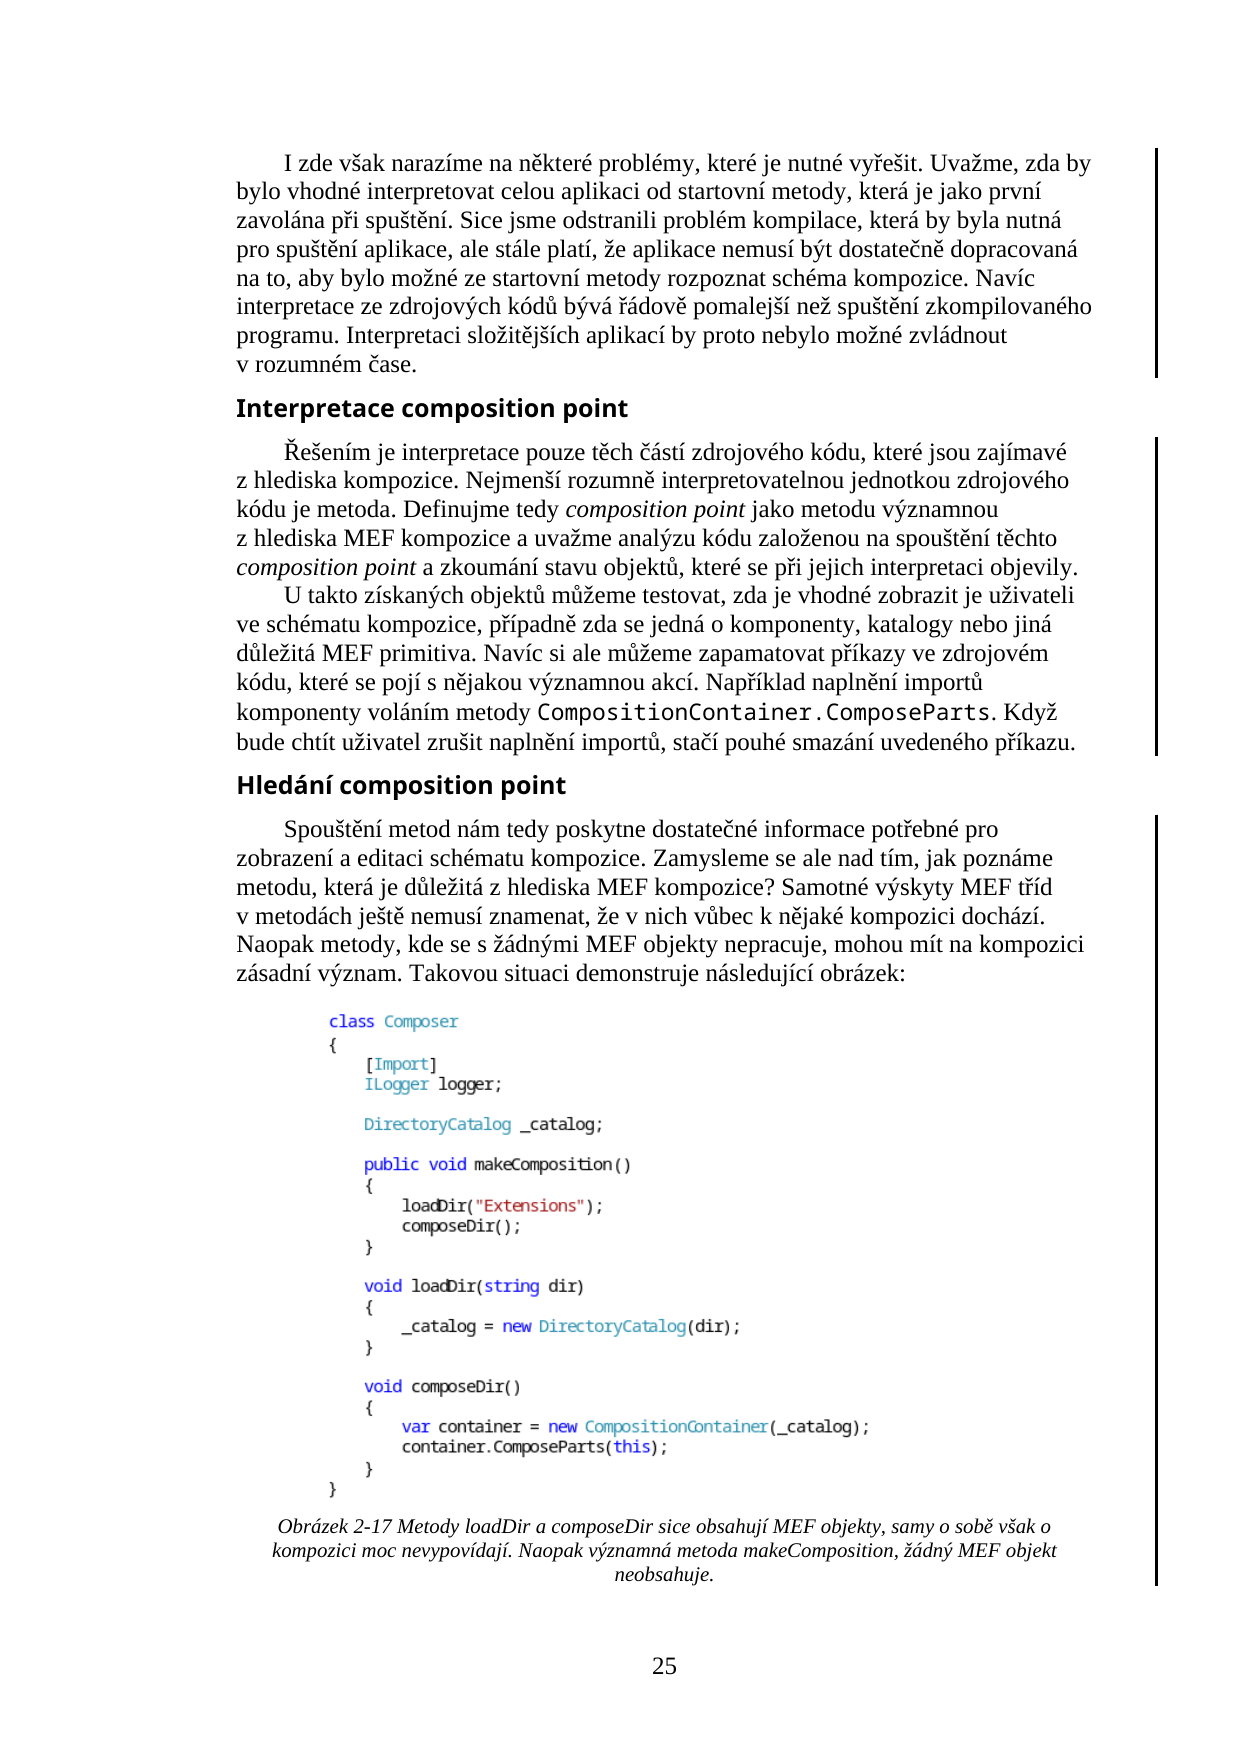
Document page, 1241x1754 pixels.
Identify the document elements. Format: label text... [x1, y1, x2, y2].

text Interpretace composition point [236, 390, 1092, 424]
text I zde však narazíme na některé problémy, které je nutné vyřešit. Uvažme, zda by bylo vhodné interpretovat celou aplikaci od startovní metody, která je jako první zavolána při spuštění. Sice jsme odstranili problém kompilace, která by byla nutná pro spuštění aplikace, ale stále platí, že aplikace nemusí být dostatečně dopracovaná na to, aby bylo možné ze startovní metody rozpoznat schéma kompozice. Navíc interpretace ze zdrojových kódů bývá řádově pomalejší než spuštění zkompilovaného programu. Interpretaci složitějších aplikací by proto nebylo možné zvládnout v rozumném čase. [236, 148, 1092, 378]
text Řešením je interpretace pouze těch částí zdrojového kódu, které jsou zajímavé z hlediska kompozice. Nejmenší rozumně interpretovatelnou jednotkou zdrojového kódu je metoda. Definujme tedy composition point jako metodu významnou z hlediska MEF kompozice a uvažme analýzu kódu založenou na spouštění těchto composition point a zkoumání stavu objektů, které se při jejich interpretaci objevily. [236, 437, 1155, 581]
text Hledání composition point [236, 768, 1092, 802]
text Spouštění metod nám tedy poskytne dostatečné informace potřebné pro zobrazení a editaci schématu kompozice. Zamysleme se ale nad tím, jak poznáme metodu, která je důležitá z hlediska MEF kompozice? Samotné výskyty MEF tříd v metodách ještě nemusí znamenat, že v nich vůbec k nějaké kompozici dochází. Naopak metody, kde se s žádnými MEF objekty nepracuje, mohou mít na kompozici zásadní význam. Takovou situaci demonstruje následující obrázek: [236, 814, 1157, 987]
text U takto získaných objektů můžeme testovat, zda je vhodné zobrazit je uživateli ve schématu kompozice, případně zda se jedná o komponenty, katalogy nebo jiná důležitá MEF primitiva. Navíc si ale můžeme zapamatovat příkazy ve zdrojovém kódu, které se pojí s nějakou významnou akcí. Například naplnění importů komponenty voláním metody CompositionContainer.ComposeParts. Když bude chtít uživatel zrušit naplnění importů, stačí pouhé smazání uvedeného příkazu. [236, 581, 1092, 756]
